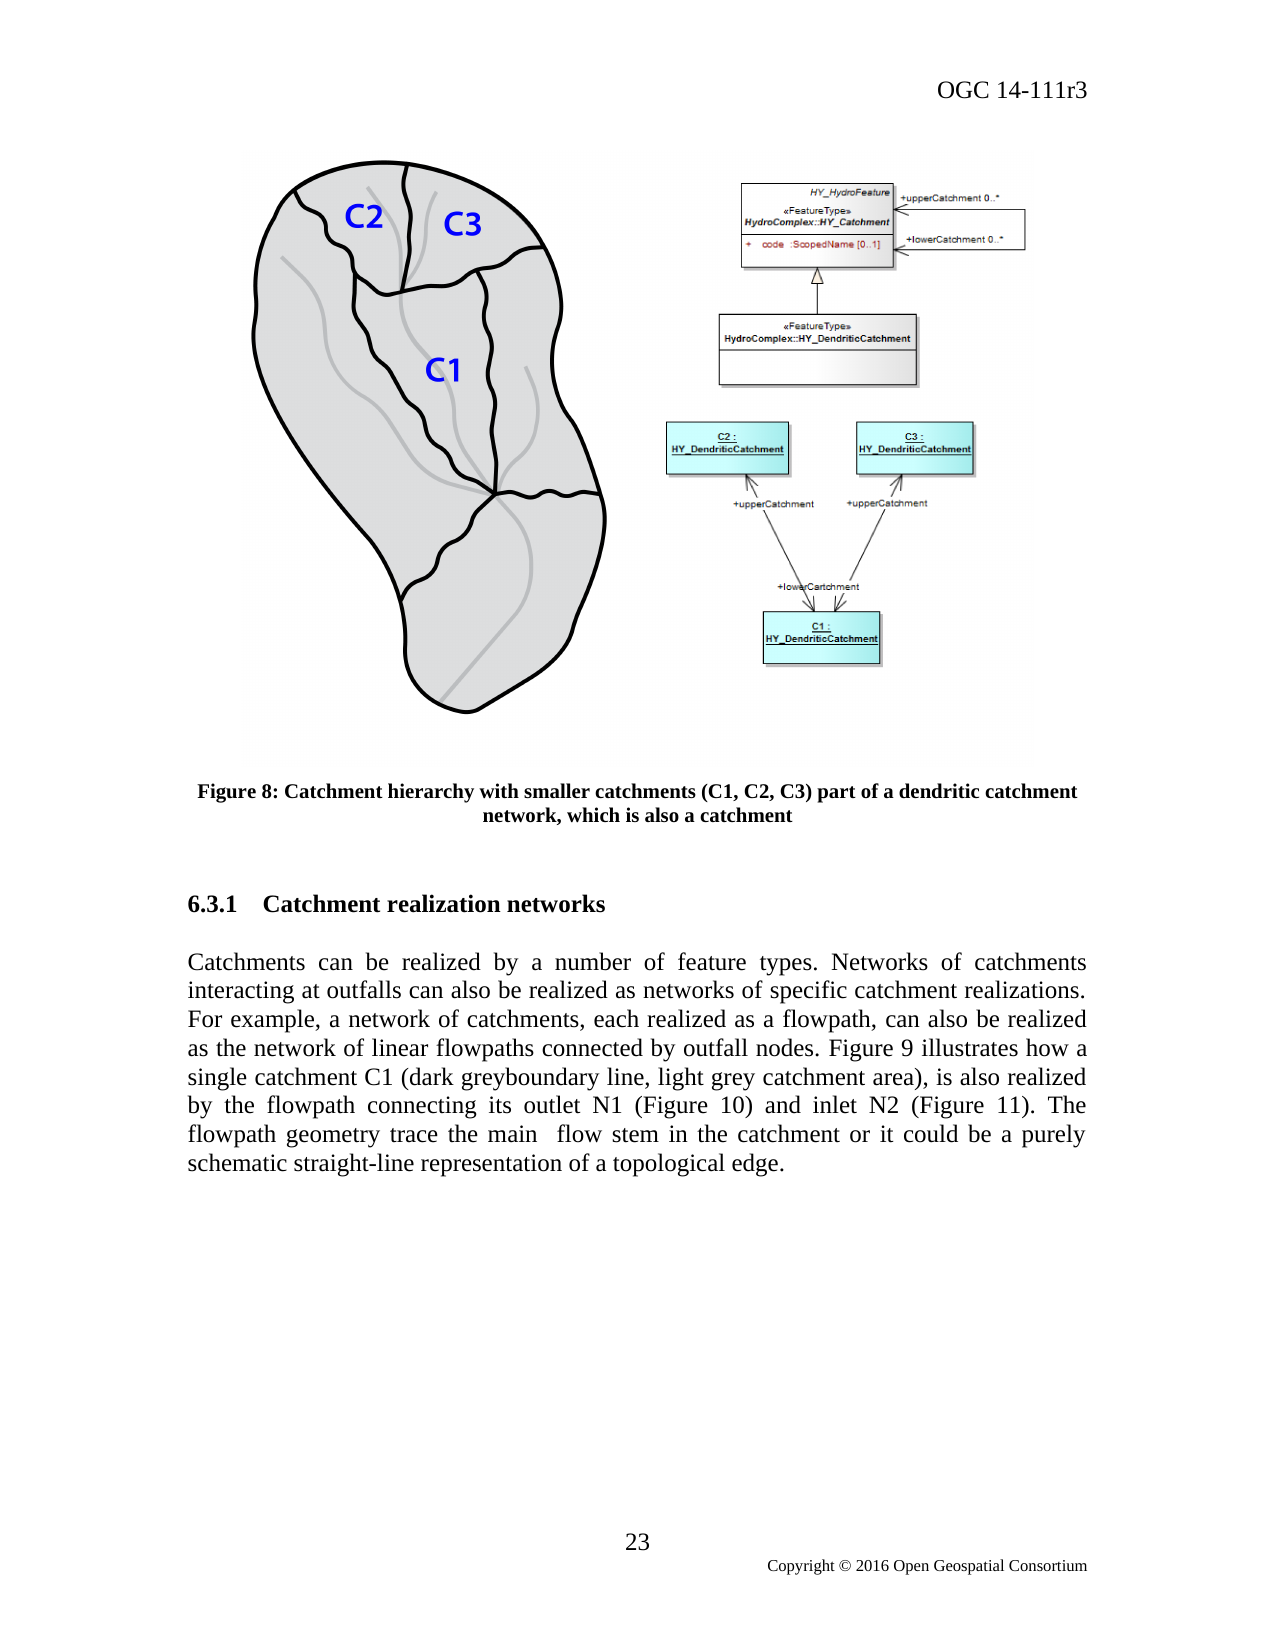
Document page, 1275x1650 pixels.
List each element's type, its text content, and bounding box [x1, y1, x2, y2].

text Catchments can be realized by a number of feature types. Networks of catchments interacting at outfalls can also be realized as networks of specific catchment realizations. For example, a network of catchments, each realized as a flowpath, can also be realized as the network of linear flowpaths connected by outfall nodes. Figure 9 illustrates how a single catchment C1 (dark greyboundary line, light grey catchment area), is also realized by the flowpath connecting its outlet N1 (Figure 10) and inlet N2 (Figure 11). The flowpath geometry trace the main flow stem in the catchment or it could be a purely schematic straight-line representation of a topological edge. [187, 947, 1087, 1177]
text Figure : Catchment hierarchy with smaller catchments (C1, C2, C3) part of a dendritic catchment network, which is also a catchment [187, 779, 1087, 827]
picture [241, 150, 1034, 767]
subtitle Catchment realization networks [187, 889, 1087, 917]
